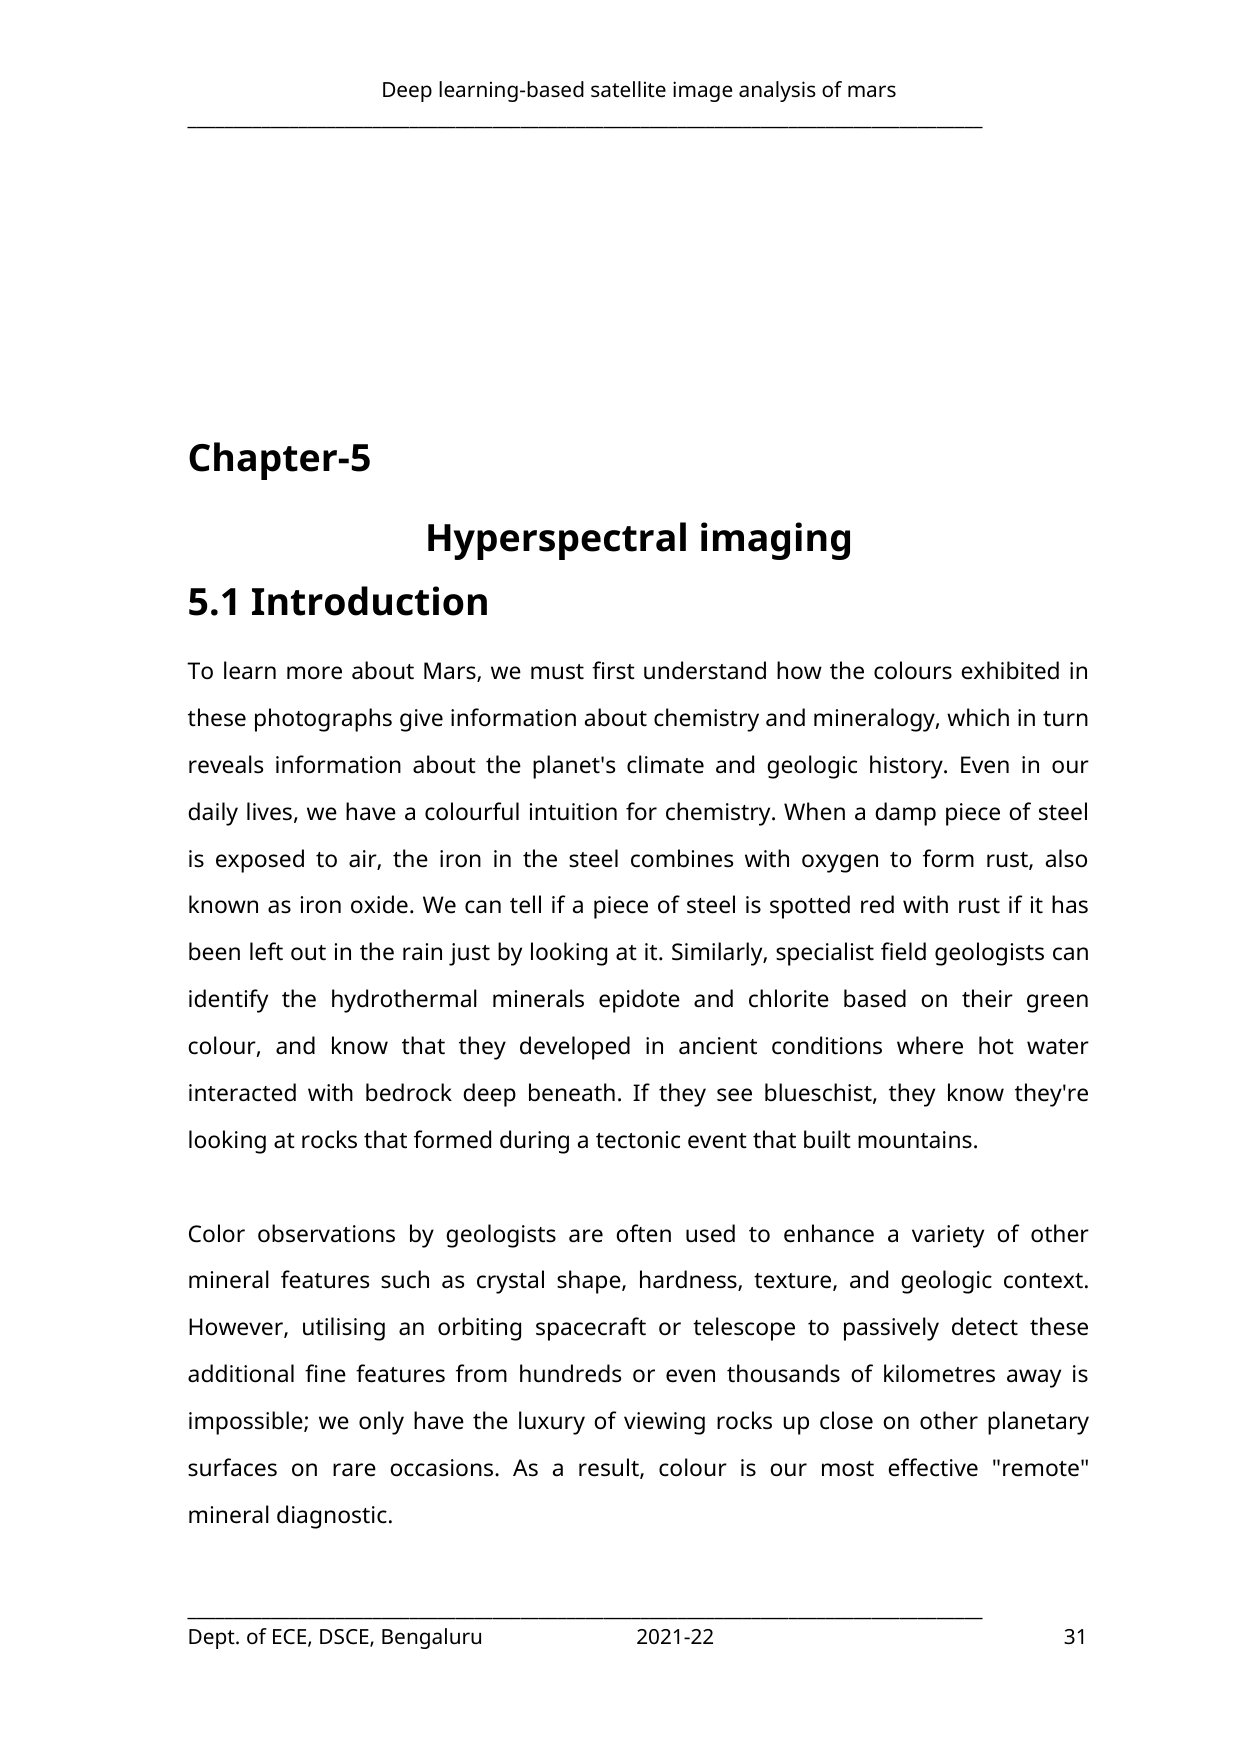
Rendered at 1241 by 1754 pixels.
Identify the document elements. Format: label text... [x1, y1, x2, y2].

subtitle Chapter-5 [187, 431, 1090, 482]
text Hyperspectral imaging [187, 511, 1090, 562]
text Color observations by geologists are often used to enhance a variety of other mineral features such as crystal shape, hardness, texture, and geologic context. However, utilising an orbiting spacecraft or telescope to passively detect these additional fine features from hundreds or even thousands of kilometres away is impossible; we only have the luxury of viewing rocks up close on other planetary surfaces on rare occasions. As a result, colour is our most effective "remote" mineral diagnostic. [187, 1217, 1090, 1530]
subtitle 5.1 Introduction [187, 575, 1090, 626]
text To learn more about Mars, we must first understand how the colours exhibited in these photographs give information about chemistry and mineralogy, which in turn reveals information about the planet's climate and geologic history. Even in our daily lives, we have a colourful intuition for chemistry. When a damp piece of steel is exposed to air, the iron in the steel combines with oxygen to form rust, also known as iron oxide. We can tell if a piece of steel is spotted red with rust if it has been left out in the rain just by looking at it. Similarly, specialist field geologists can identify the hydrothermal minerals epidote and chlorite based on their green colour, and know that they developed in ancient conditions where hot water interacted with bedrock deep beneath. If they see blueschist, they know they're looking at rocks that formed during a tectonic event that built mountains. [187, 655, 1090, 1155]
